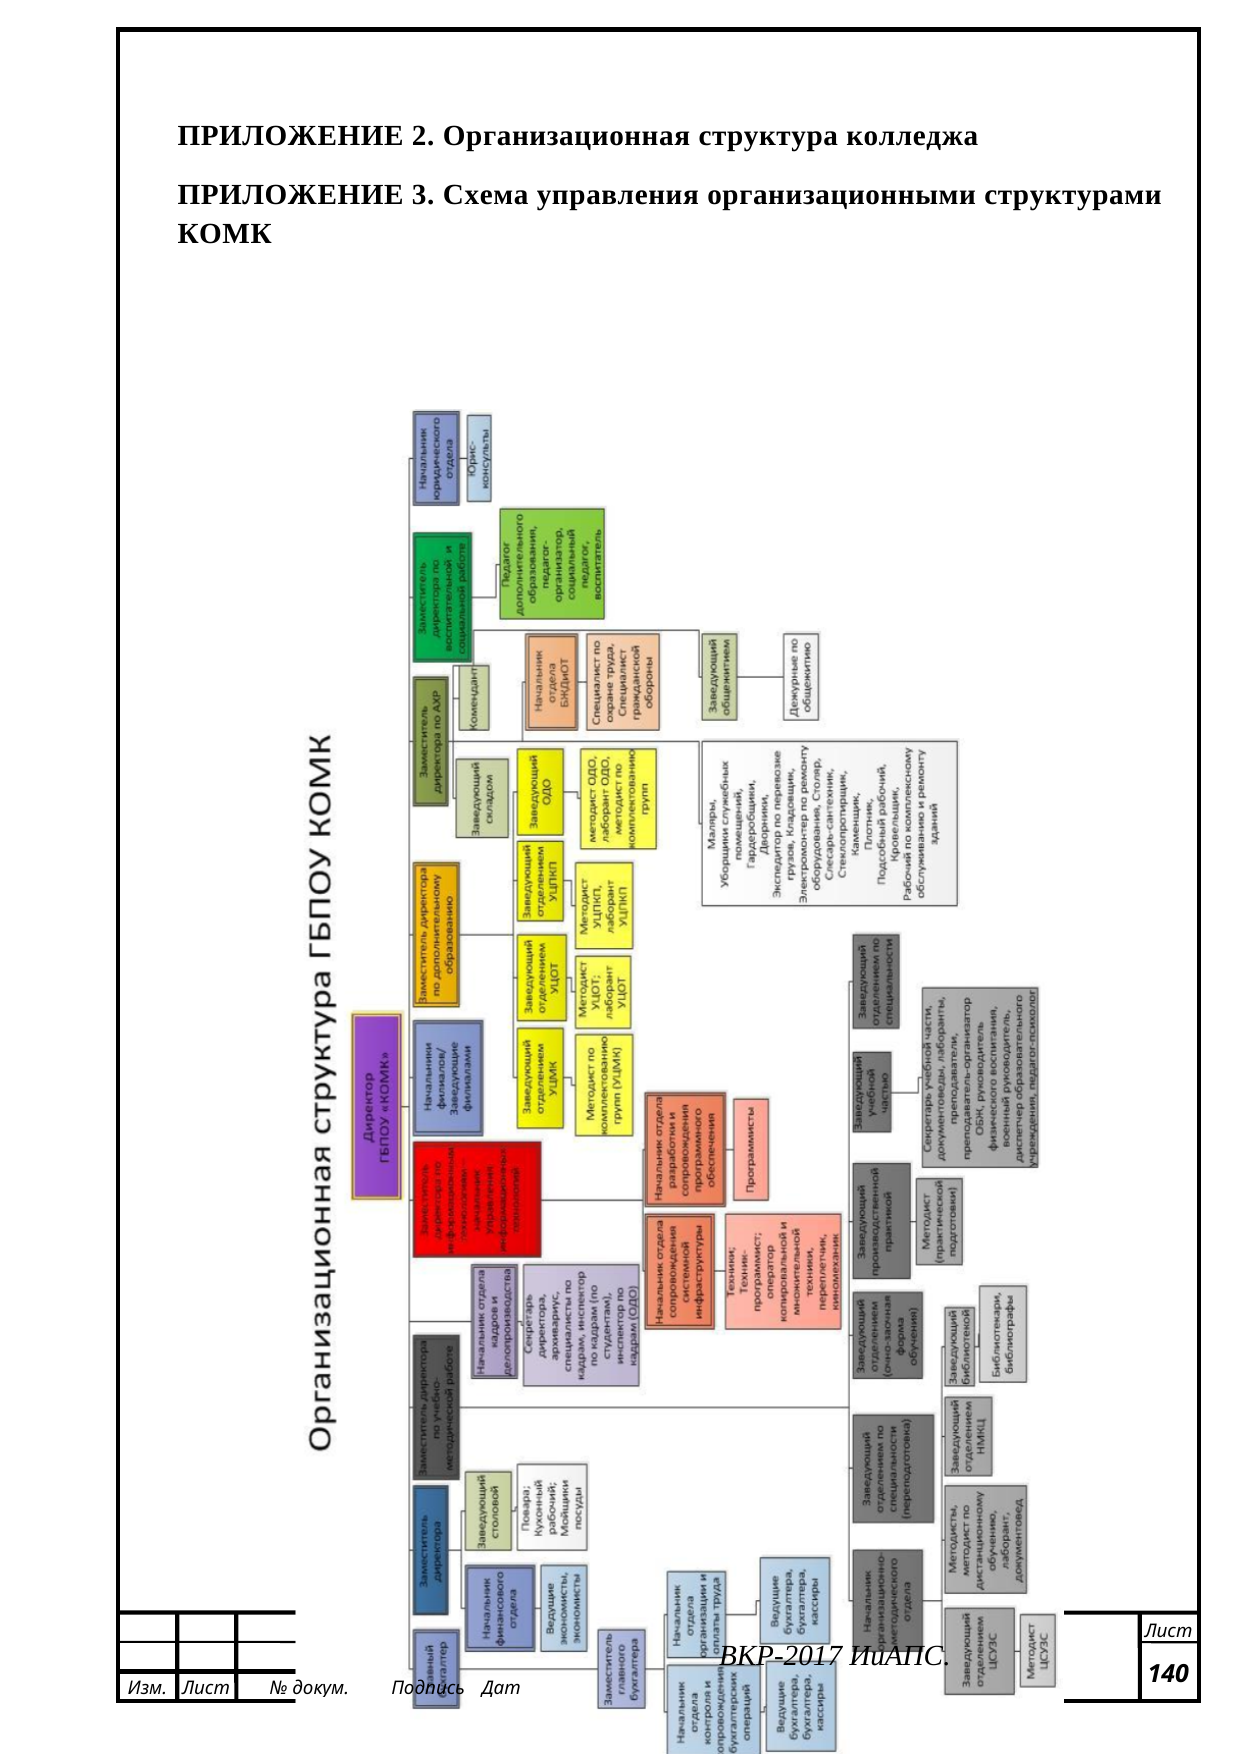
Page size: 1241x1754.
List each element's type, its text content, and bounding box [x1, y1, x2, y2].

list ПРИЛОЖЕНИЕ 2. Организационная структура колледжа [177, 118, 1181, 152]
list ПРИЛОЖЕНИЕ 3. Схема управления организационными структурами КОМК [177, 177, 1181, 249]
picture [296, 410, 1064, 1754]
